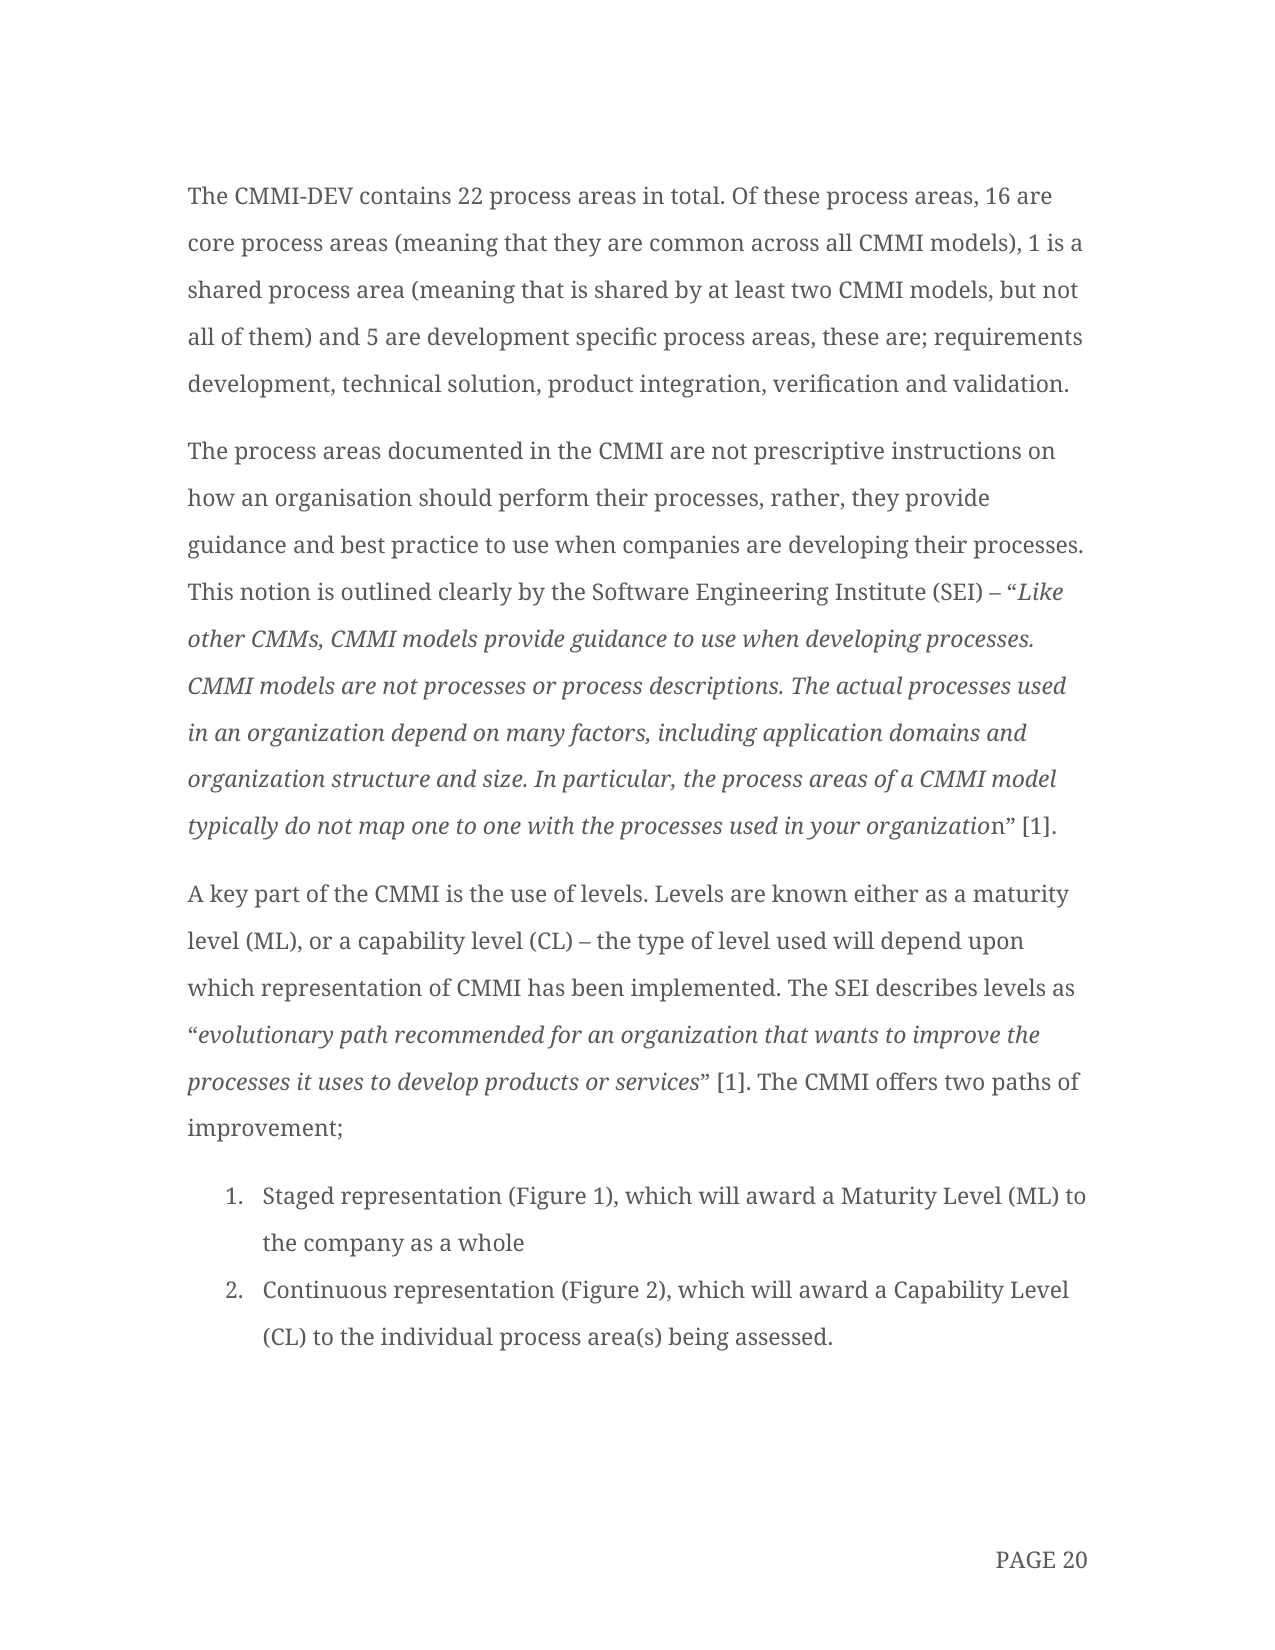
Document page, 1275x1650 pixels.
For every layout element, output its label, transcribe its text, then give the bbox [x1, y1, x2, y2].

text A key part of the CMMI is the use of levels. Levels are known either as a maturity level (ML), or a capability level (CL) – the type of level used will depend upon which representation of CMMI has been implemented. The SEI describes levels as “evolutionary path recommended for an organization that wants to improve the processes it uses to develop products or services”. The CMMI offers two paths of improvement; [187, 878, 1087, 1143]
text The CMMI-DEV contains 22 process areas in total. Of these process areas, 16 are core process areas (meaning that they are common across all CMMI models), 1 is a shared process area (meaning that is shared by at least two CMMI models, but not all of them) and 5 are development specific process areas, these are; requirements development, technical solution, product integration, verification and validation. [187, 180, 1087, 399]
text The process areas documented in the CMMI are not prescriptive instructions on how an organisation should perform their processes, rather, they provide guidance and best practice to use when companies are developing their processes. This notion is outlined clearly by the Software Engineering Institute (SEI) – “Like other CMMs, CMMI models provide guidance to use when developing processes. CMMI models are not processes or process descriptions. The actual processes used in an organization depend on many factors, including application domains and organization structure and size. In particular, the process areas of a CMMI model typically do not map one to one with the processes used in your organization”. [187, 435, 1087, 841]
list Staged representation (Figure 1), which will award a Maturity Level (ML) to the company as a whole [225, 1180, 1087, 1258]
list Continuous representation (Figure 2), which will award a Capability Level (CL) to the individual process area(s) being assessed. [225, 1274, 1087, 1352]
